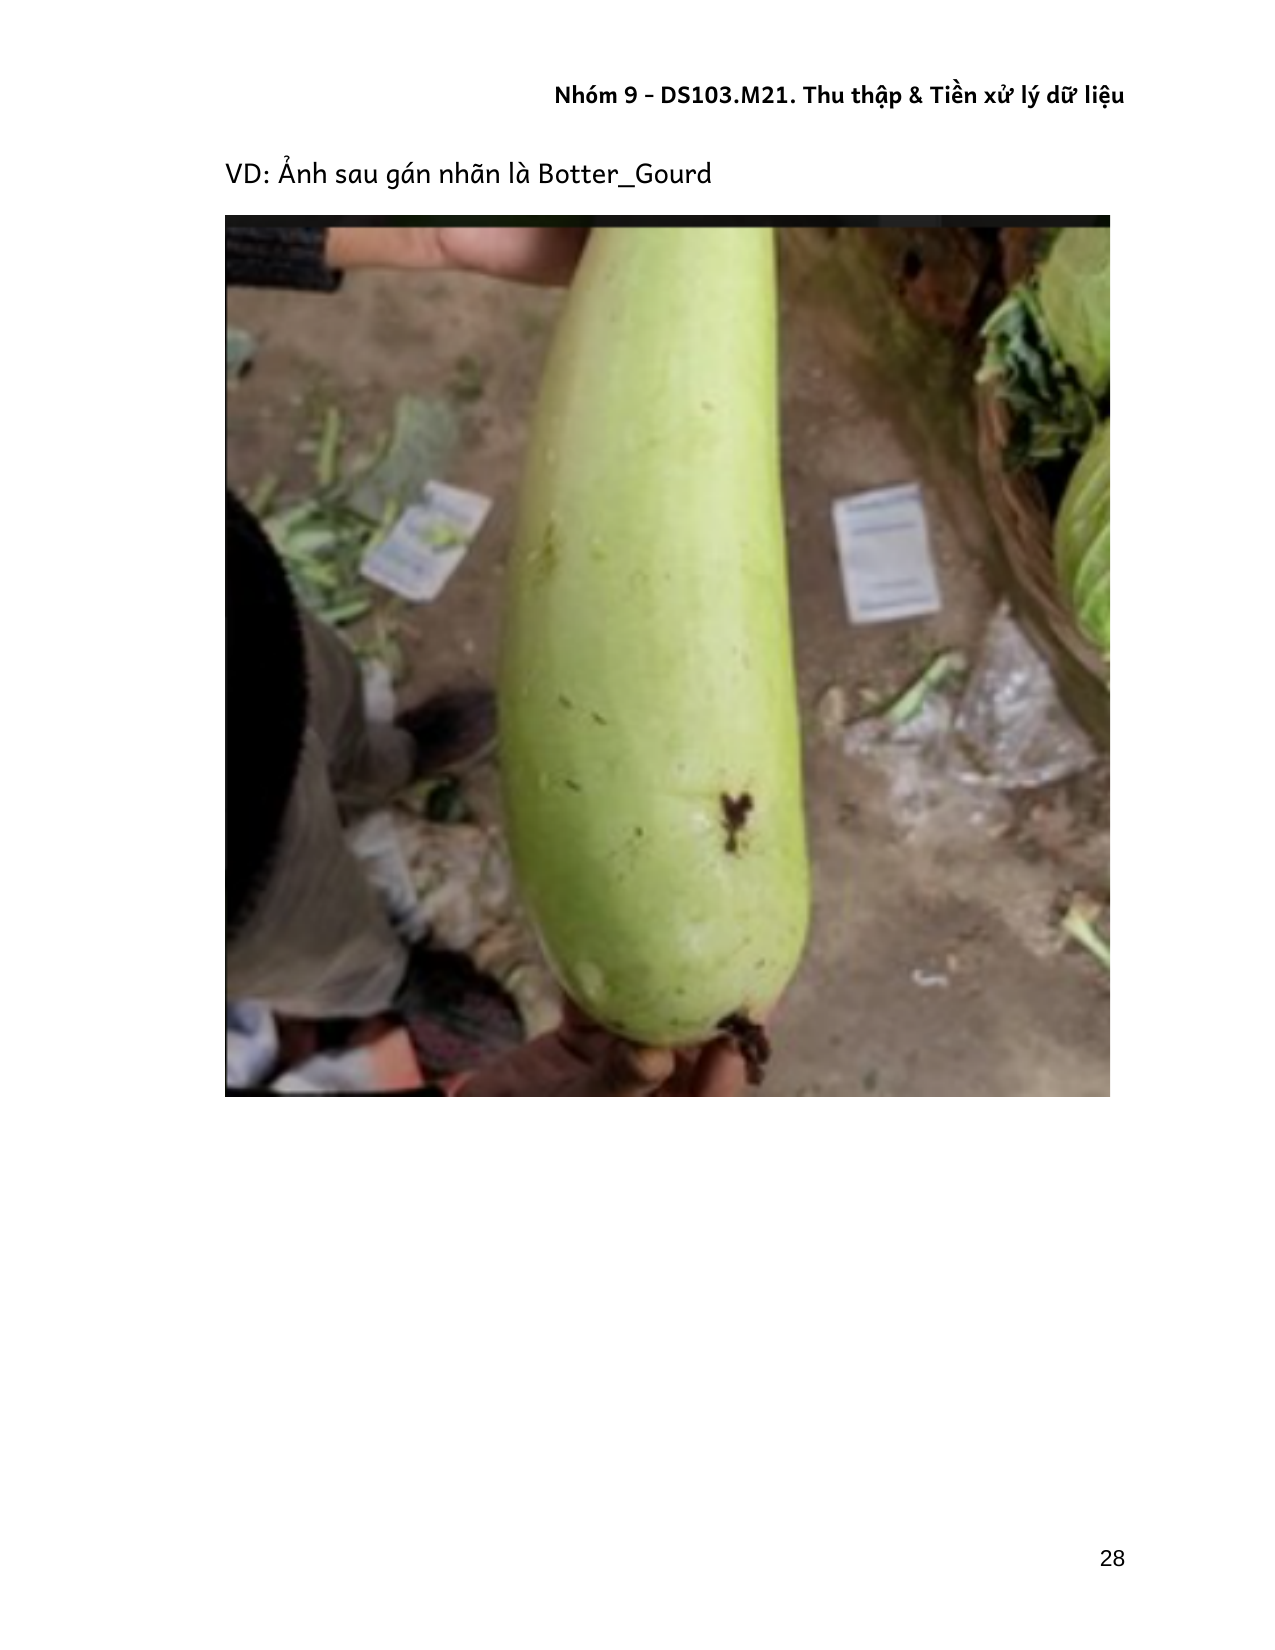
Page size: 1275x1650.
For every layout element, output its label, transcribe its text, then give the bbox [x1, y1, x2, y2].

text VD: Ảnh sau gán nhãn là Botter_Gourd [225, 150, 1125, 194]
picture [225, 215, 1111, 1097]
